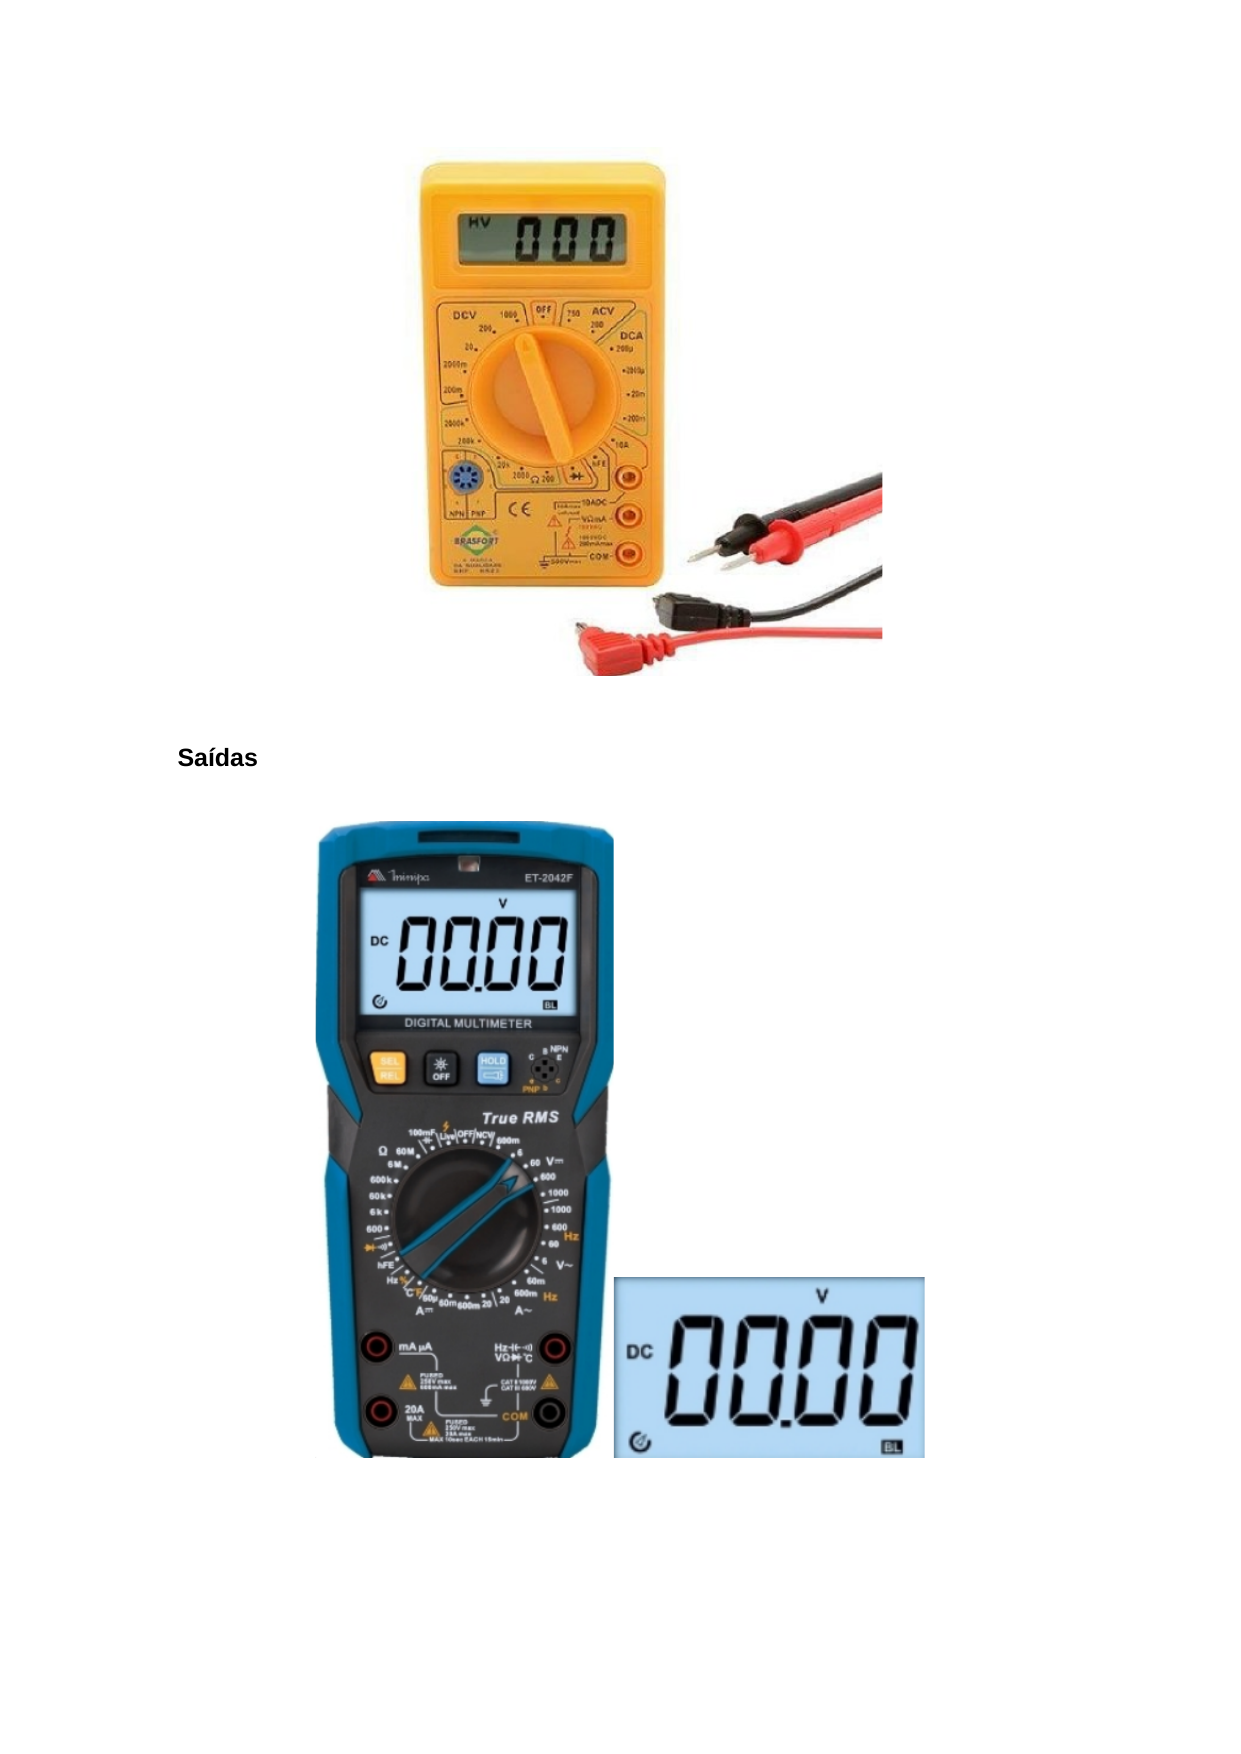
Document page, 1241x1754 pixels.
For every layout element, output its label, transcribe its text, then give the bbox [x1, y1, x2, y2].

picture [357, 147, 883, 676]
subtitle Saídas [177, 743, 1063, 771]
picture [421, 830, 521, 844]
picture [315, 821, 925, 1458]
